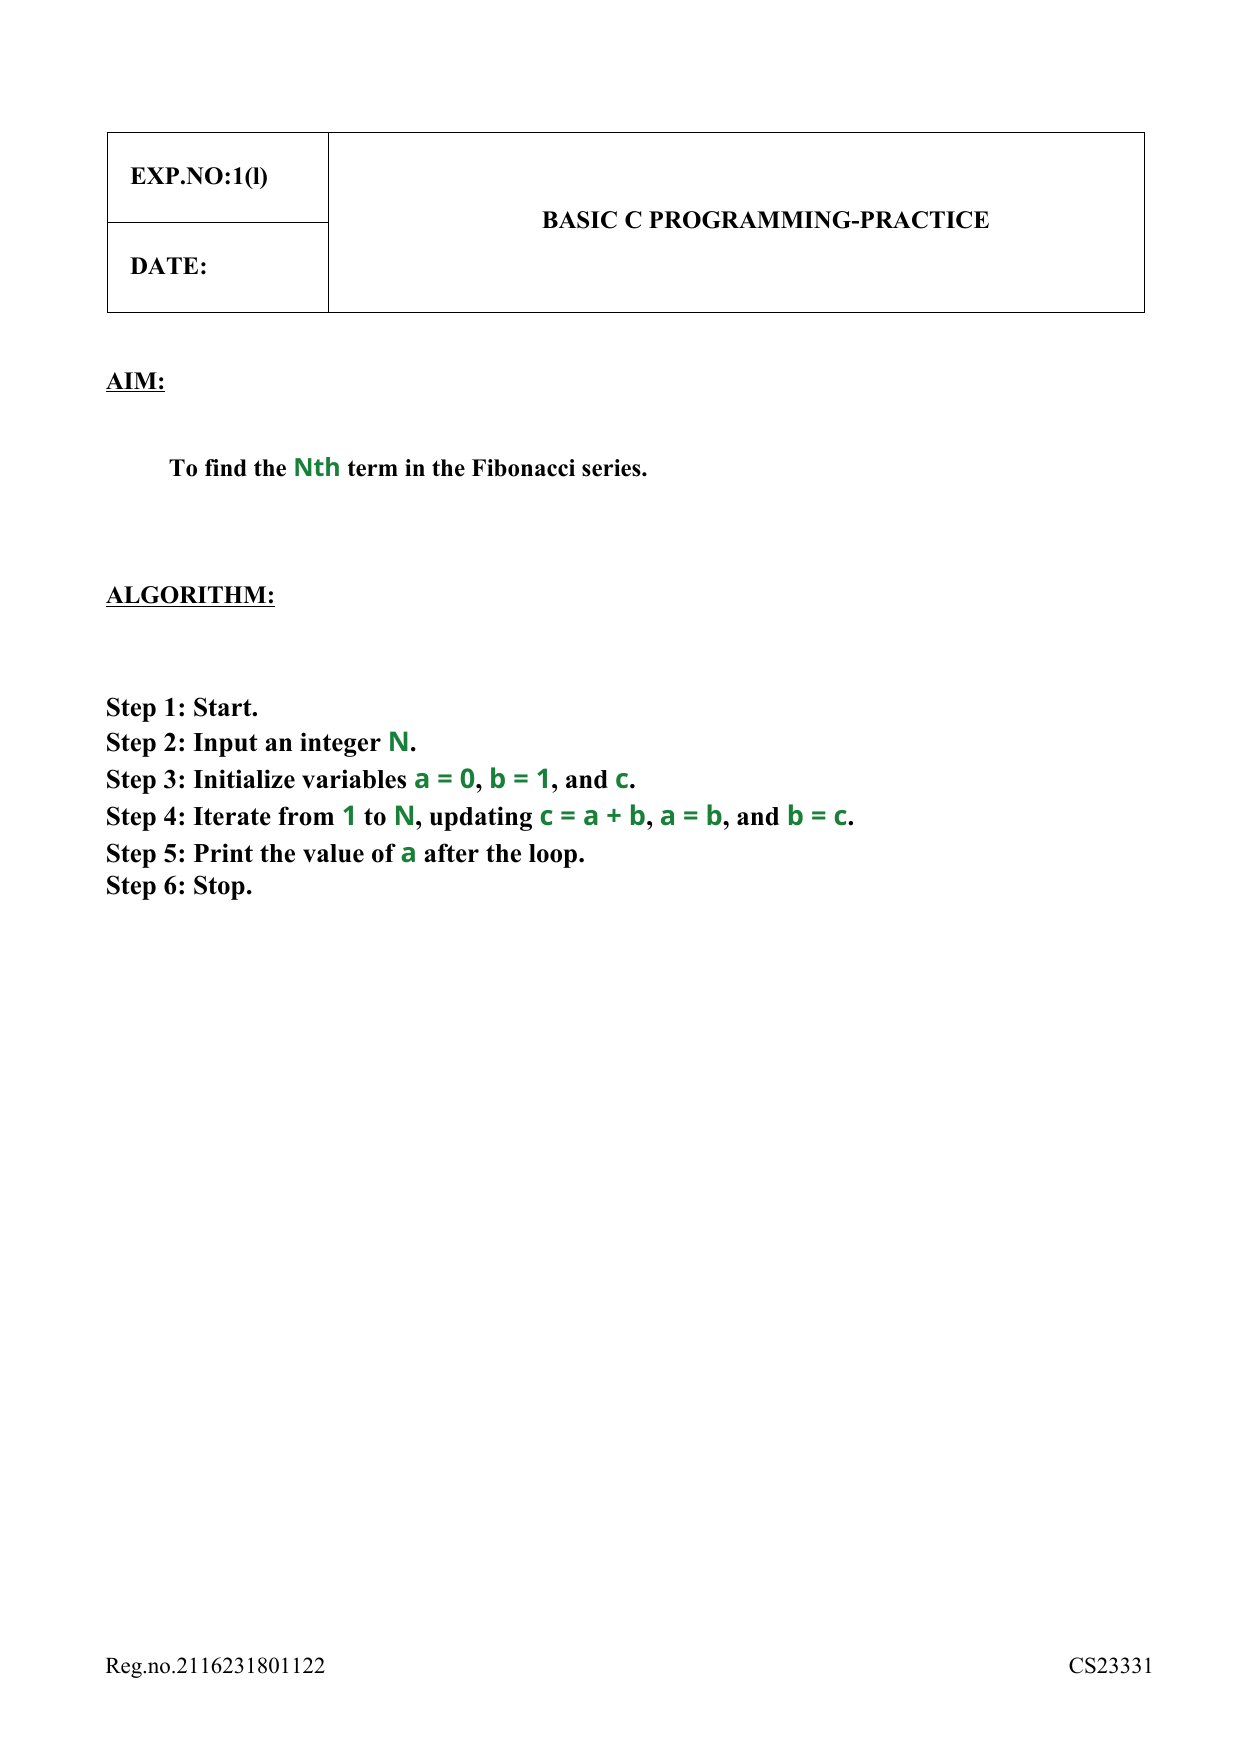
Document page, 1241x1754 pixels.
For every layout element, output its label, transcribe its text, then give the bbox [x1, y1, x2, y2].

table_header BASIC C PROGRAMMING-PRACTICE [329, 133, 1144, 312]
table_header EXP.NO:1(l) [108, 133, 328, 222]
text Step 4: Iterate from 1 to N, updating c = a + b, a = b, and b = c. [106, 796, 1155, 833]
text ALGORITHM: [106, 582, 1155, 609]
text AIM: [106, 367, 1155, 395]
text Step 5: Print the value of a after the loop. [106, 833, 1155, 870]
text Step 6: Stop. [106, 870, 1155, 900]
text Step 2: Input an integer N. [106, 722, 1155, 759]
text To find the Nth term in the Fibonacci series. [94, 450, 1155, 484]
text Step 3: Initialize variables a = 0, b = 1, and c. [106, 759, 1155, 796]
text Step 1: Start. [106, 692, 1155, 722]
table_cell DATE: [108, 223, 328, 312]
